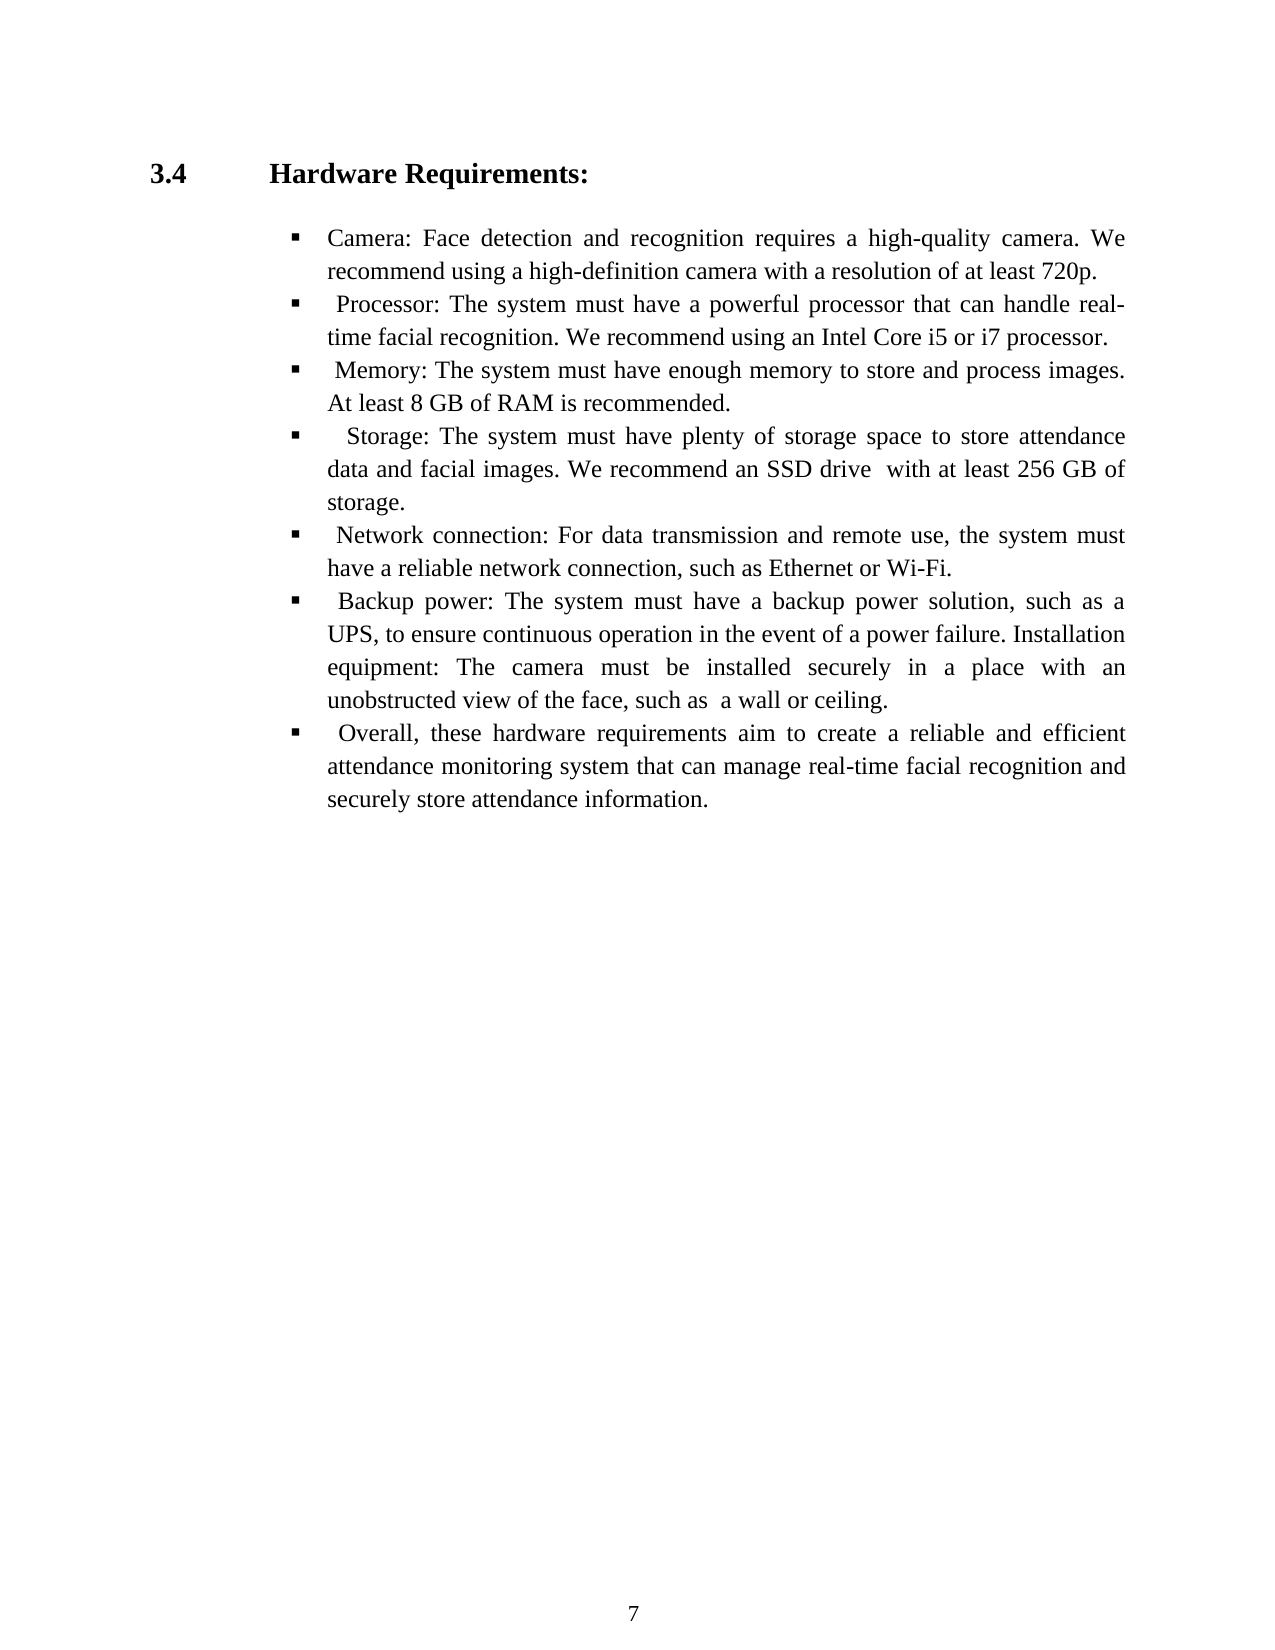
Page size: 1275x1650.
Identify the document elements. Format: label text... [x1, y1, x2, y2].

list Overall, these hardware requirements aim to create a reliable and efficient attendance monitoring system that can manage real-time facial recognition and securely store attendance information. [289, 718, 1127, 813]
list Backup power: The system must have a backup power solution, such as a UPS, to ensure continuous operation in the event of a power failure. Installation equipment: The camera must be installed securely in a place with an unobstructed view of the face, such as a wall or ceiling. [289, 586, 1127, 714]
subtitle Hardware Requirements: [150, 156, 1252, 190]
list Processor: The system must have a powerful processor that can handle real-time facial recognition. We recommend using an Intel Core i5 or i7 processor. [289, 289, 1127, 351]
list Memory: The system must have enough memory to store and process images. At least 8 GB of RAM is recommended. [289, 355, 1127, 417]
list Storage: The system must have plenty of storage space to store attendance data and facial images. We recommend an SSD drive with at least 256 GB of storage. [289, 421, 1127, 516]
list Camera: Face detection and recognition requires a high-quality camera. We recommend using a high-definition camera with a resolution of at least 720p. [289, 223, 1127, 284]
list Network connection: For data transmission and remote use, the system must have a reliable network connection, such as Ethernet or Wi-Fi. [289, 520, 1127, 582]
